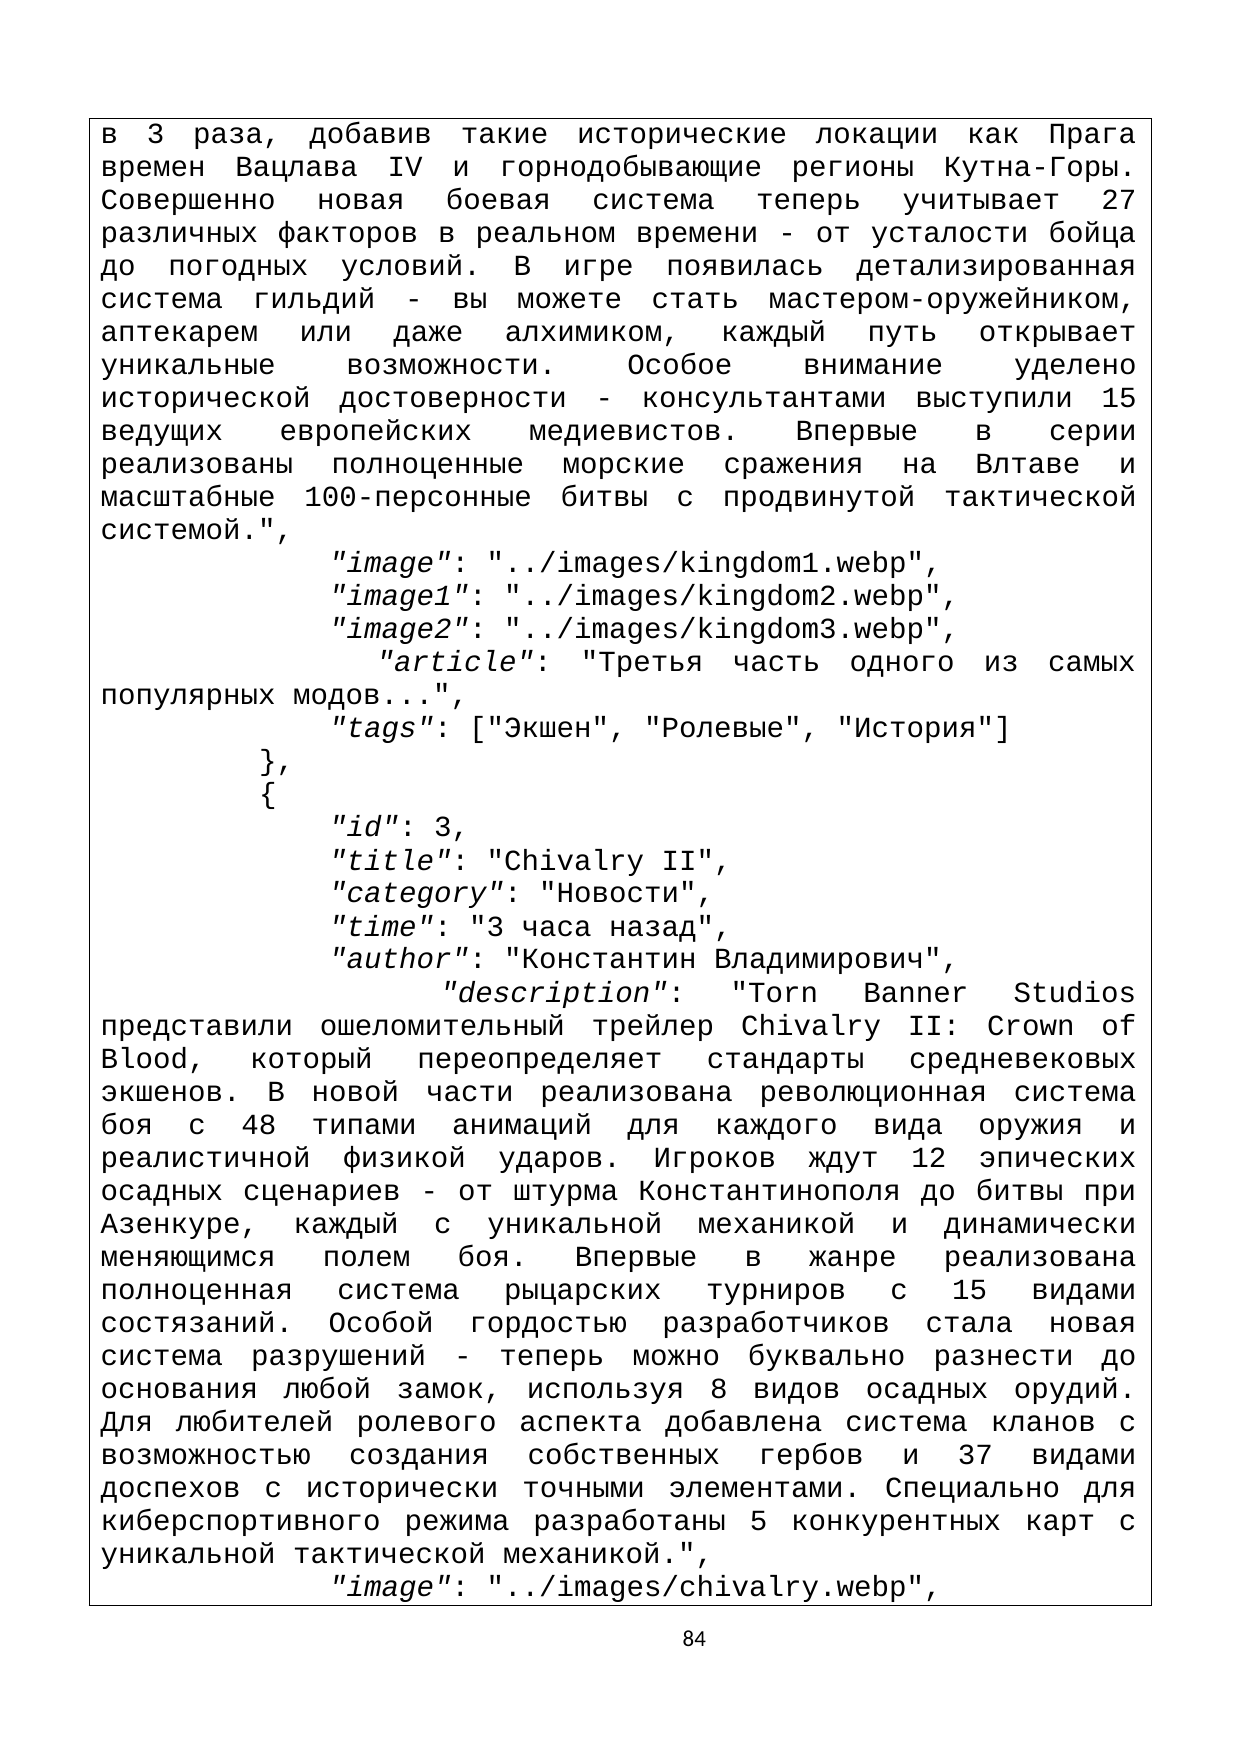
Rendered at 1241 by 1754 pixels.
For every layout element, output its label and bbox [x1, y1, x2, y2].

table_header [90, 119, 1151, 1605]
